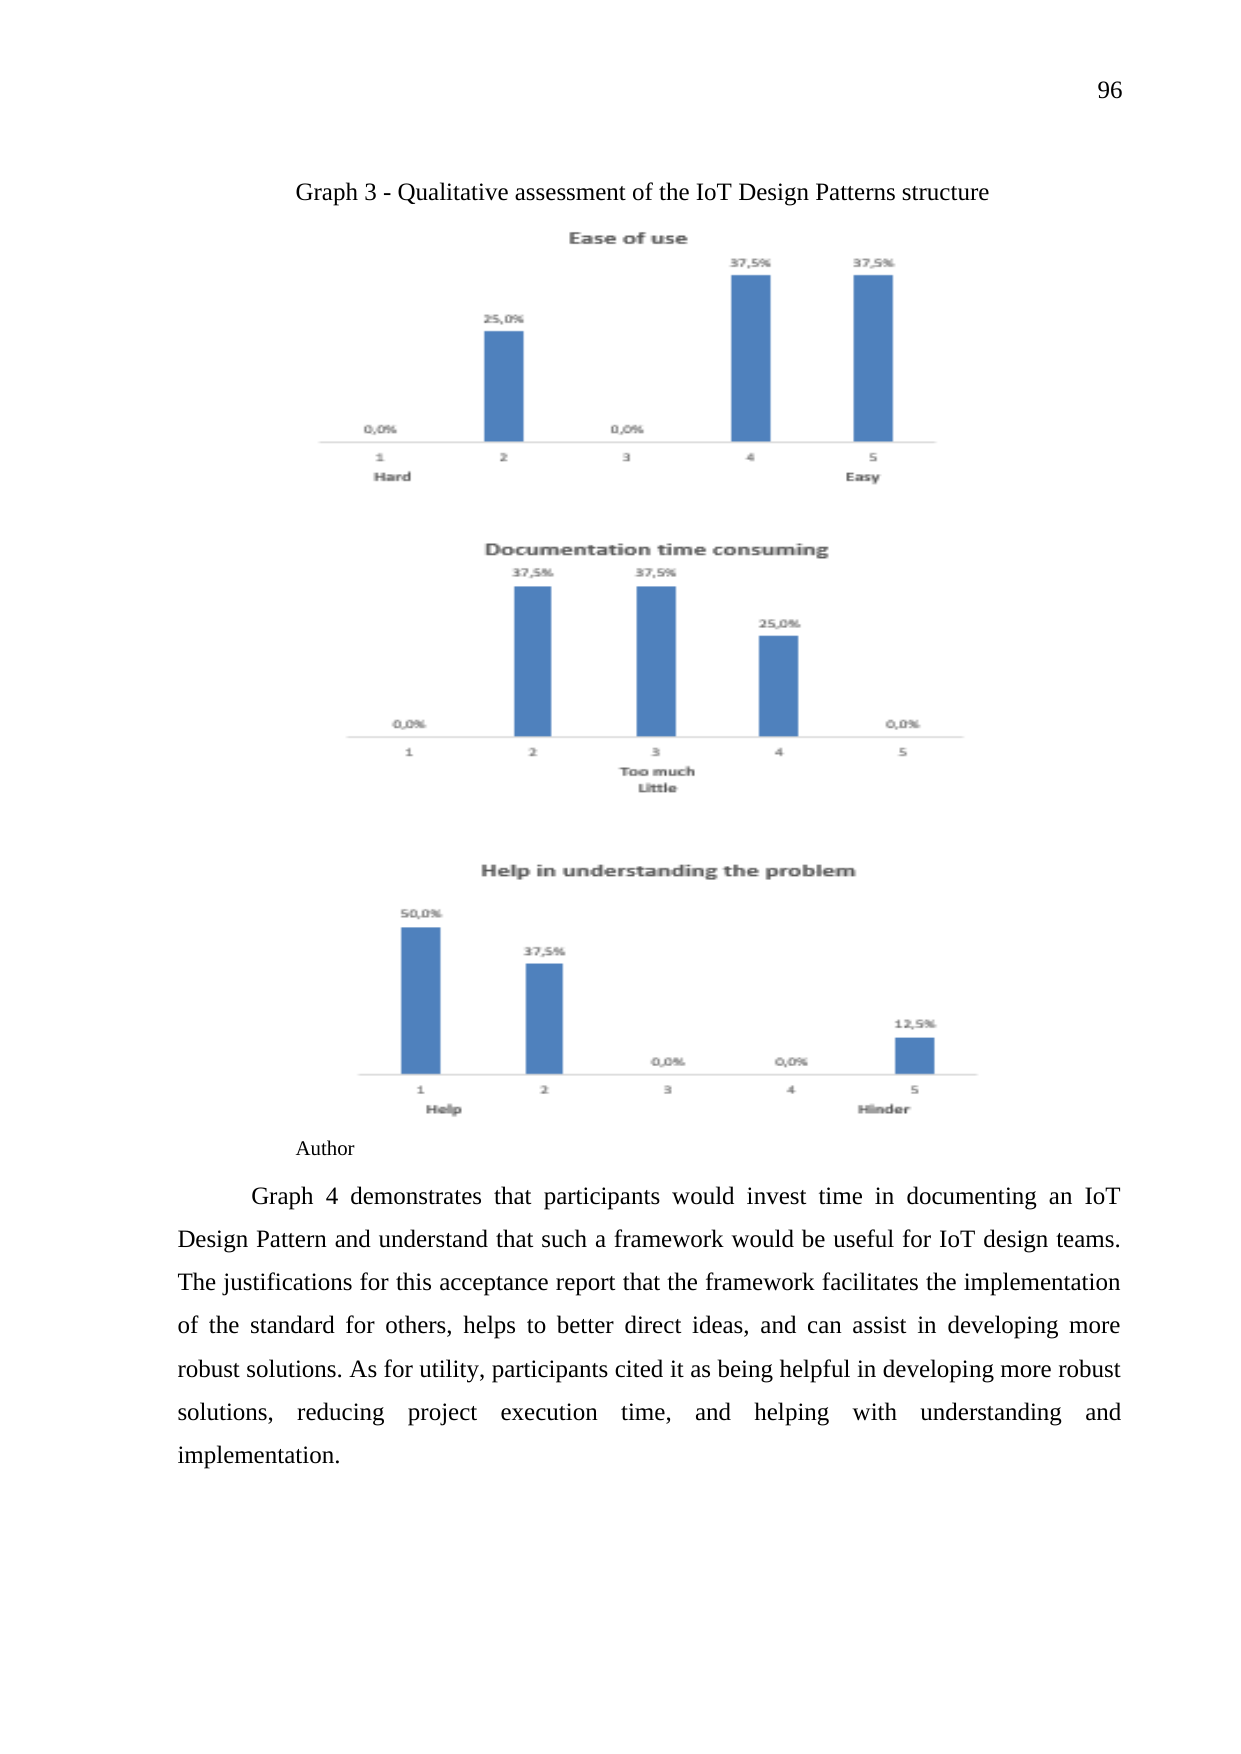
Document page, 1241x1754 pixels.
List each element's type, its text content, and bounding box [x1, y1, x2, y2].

picture [298, 226, 1002, 1122]
text Graph 4 demonstrates that participants would invest time in documenting an IoT Design Pattern and understand that such a framework would be useful for IoT design teams. The justifications for this acceptance report that the framework facilitates the implementation of the standard for others, helps to better direct ideas, and can assist in developing more robust solutions. As for utility, participants cited it as being helpful in developing more robust solutions, reducing project execution time, and helping with understanding and implementation. [177, 1181, 1122, 1469]
text Graph 3 - Qualitative assessment of the IoT Design Patterns structure [177, 177, 1122, 206]
text Author [177, 1136, 1122, 1160]
